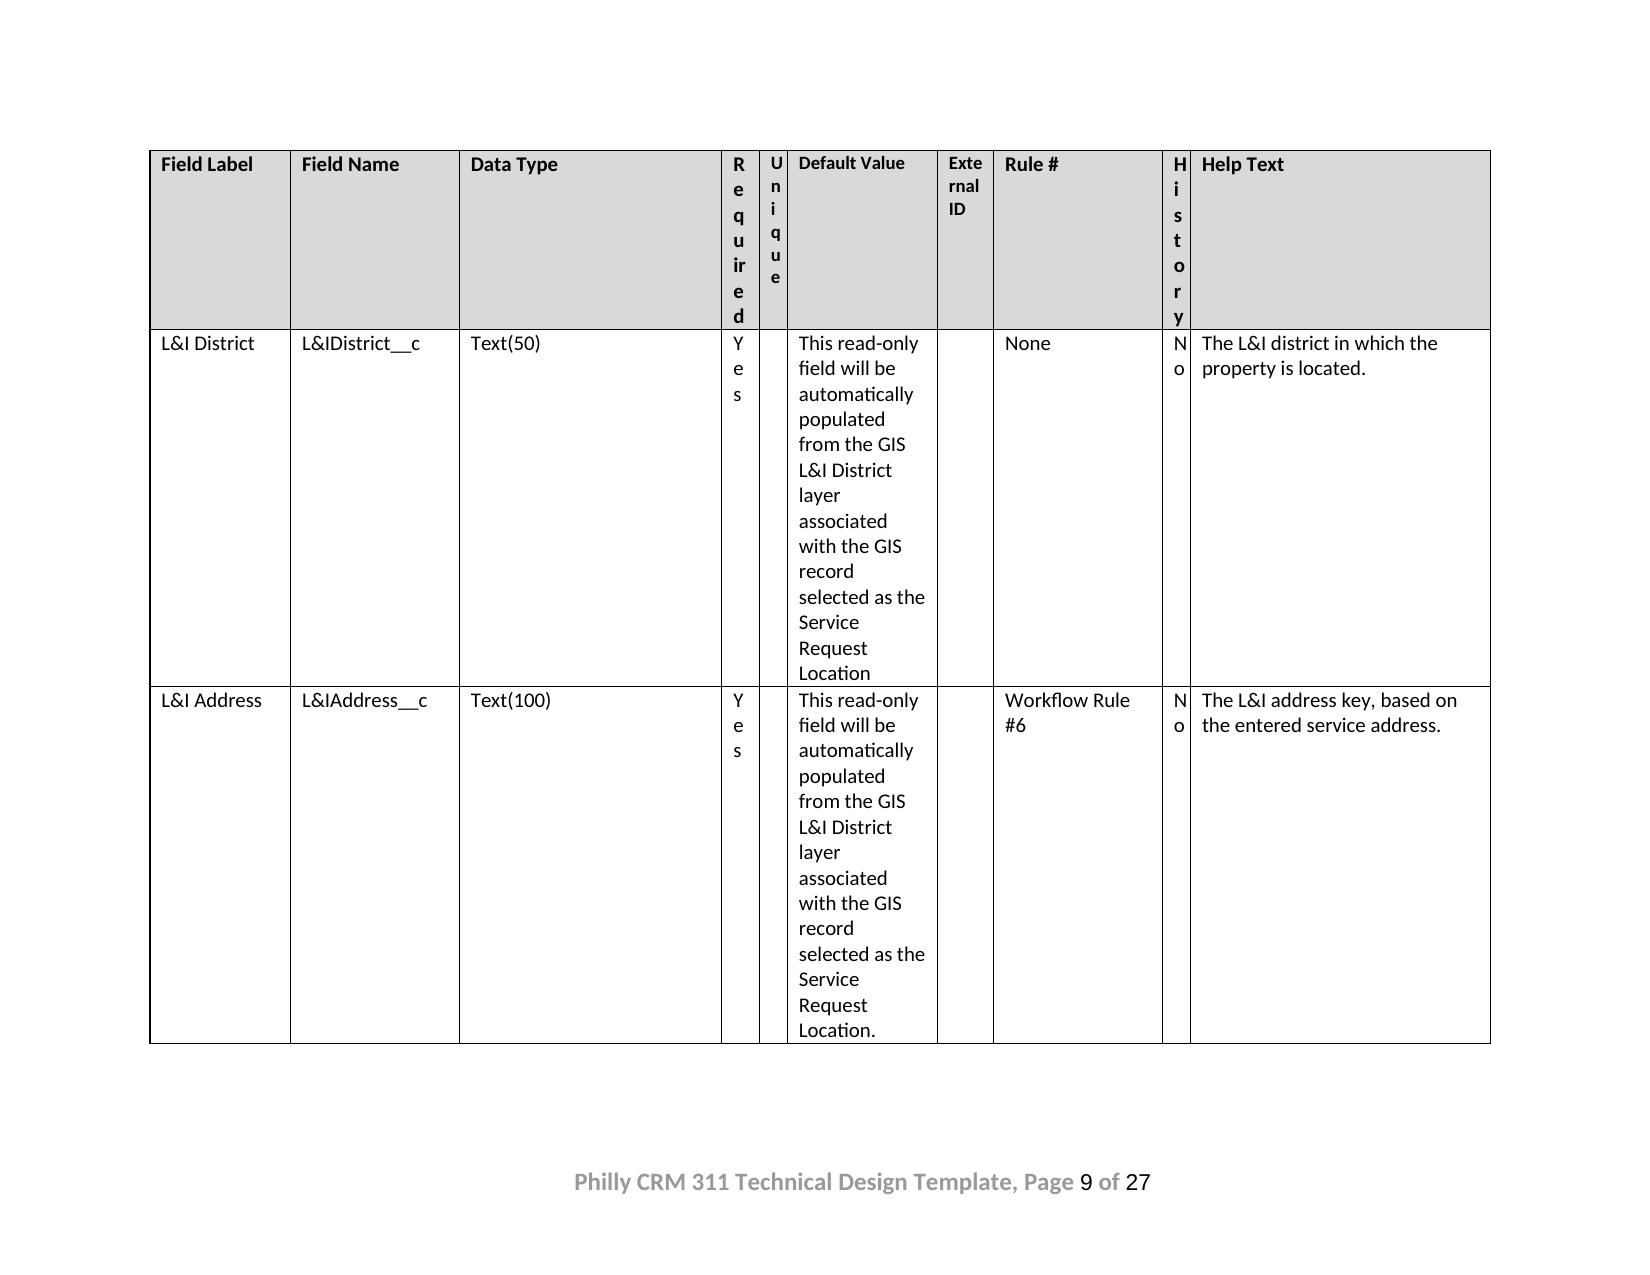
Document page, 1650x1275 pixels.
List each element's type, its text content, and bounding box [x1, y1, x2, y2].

table_cell None [994, 330, 1162, 686]
table_cell L&I Address [151, 687, 290, 1043]
table_cell L&IAddress__c [291, 687, 459, 1043]
table_cell Yes [722, 330, 759, 686]
table_cell Yes [722, 687, 759, 1043]
table_cell This read-only field will be automatically populated from the GIS L&I District layer associated with the GIS record selected as the Service Request Location. [788, 687, 937, 1043]
table_header Data Type [460, 151, 721, 329]
table_cell Text(50) [460, 330, 721, 686]
table_cell [938, 687, 993, 1043]
table_header Field Label [151, 151, 290, 329]
table_cell No [1163, 330, 1190, 686]
table_header History [1163, 151, 1190, 329]
table_header External ID [938, 151, 993, 329]
table_cell L&IDistrict__c [291, 330, 459, 686]
table_cell [760, 330, 787, 686]
table_cell [938, 330, 993, 686]
table_cell This read-only field will be automatically populated from the GIS L&I District layer associated with the GIS record selected as the Service Request Location [788, 330, 937, 686]
table_header Help Text [1191, 151, 1490, 329]
table_cell L&I District [151, 330, 290, 686]
table_cell [760, 687, 787, 1043]
table_header Unique [760, 151, 787, 329]
table_cell No [1163, 687, 1190, 1043]
table_header Default Value [788, 151, 937, 329]
table_cell The L&I address key, based on the entered service address. [1191, 687, 1490, 1043]
table_header Field Name [291, 151, 459, 329]
table_cell Text(100) [460, 687, 721, 1043]
table_header Required [722, 151, 759, 329]
table_cell The L&I district in which the property is located. [1191, 330, 1490, 686]
table_cell Workflow Rule #6 [994, 687, 1162, 1043]
table_header Rule # [994, 151, 1162, 329]
